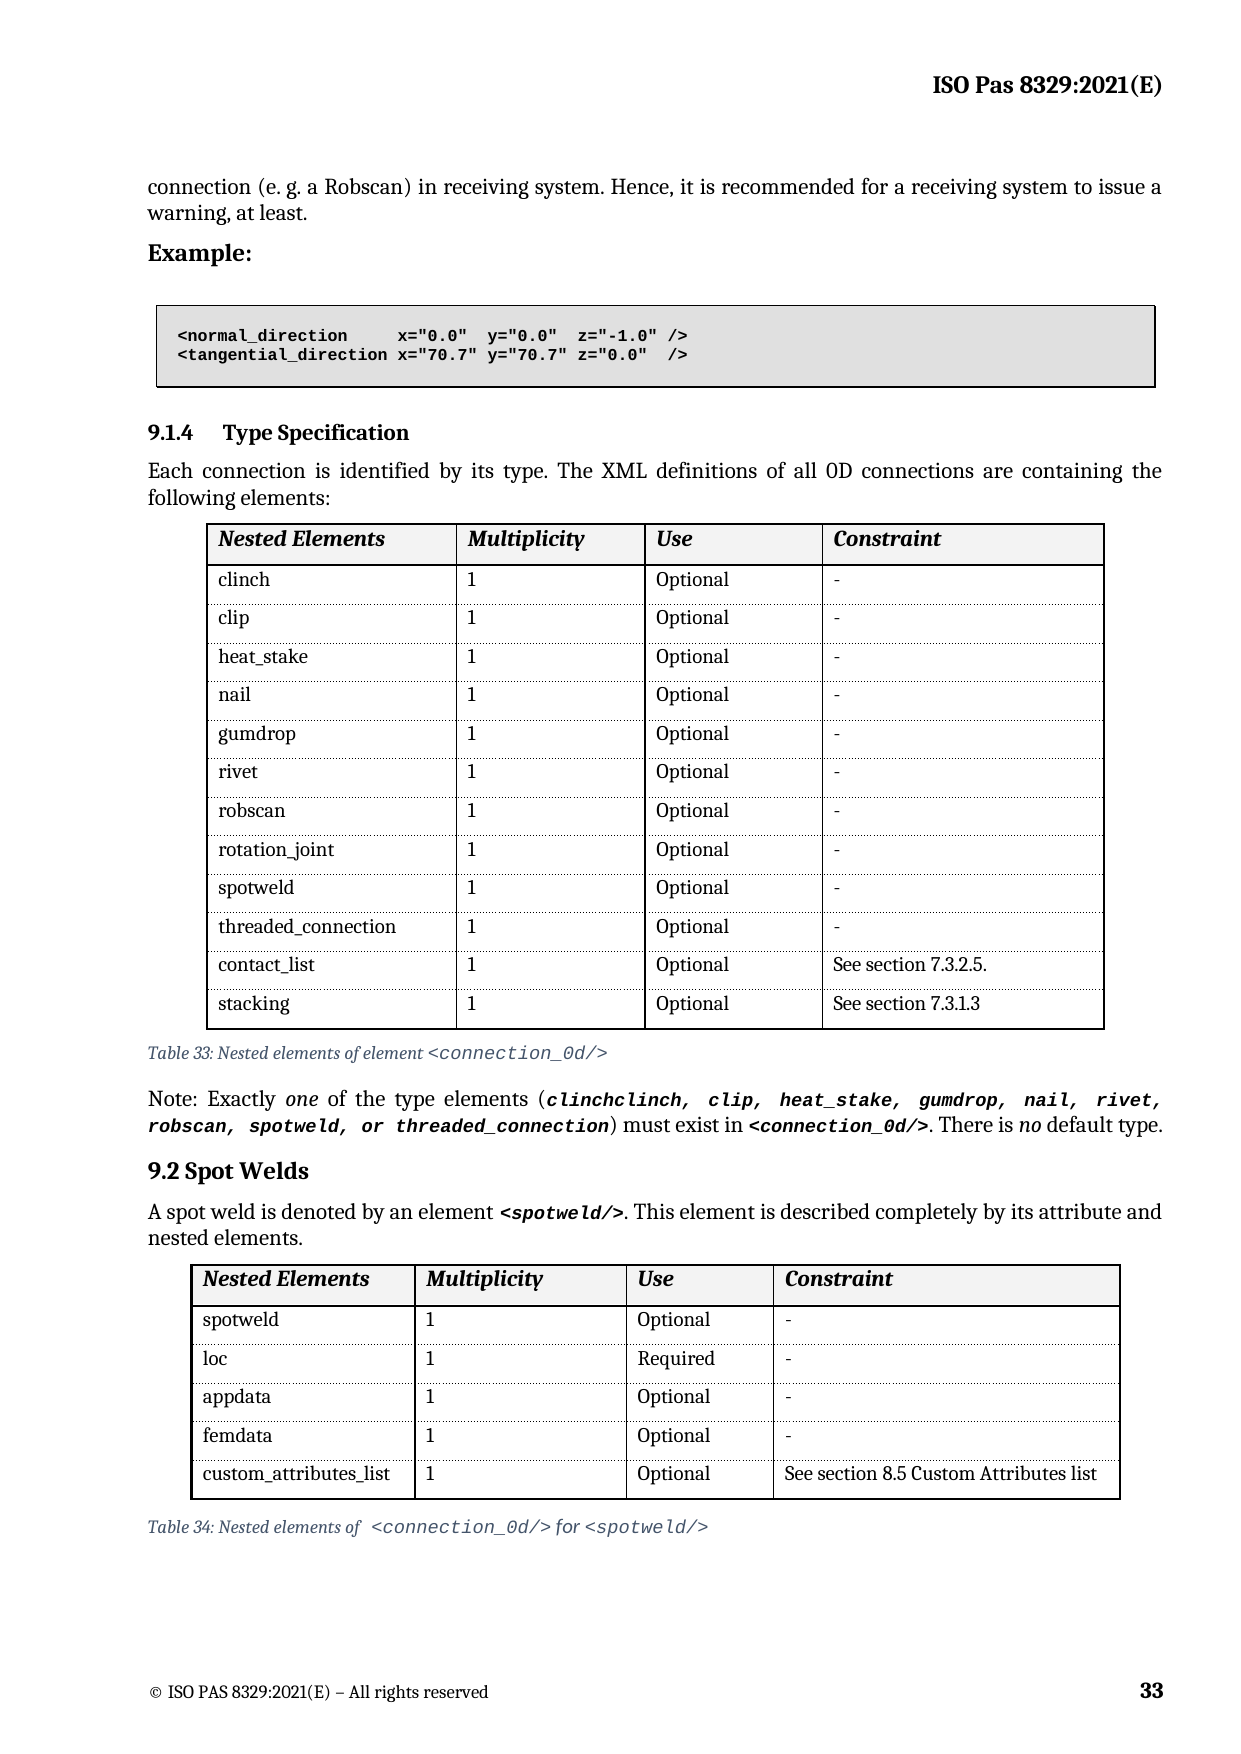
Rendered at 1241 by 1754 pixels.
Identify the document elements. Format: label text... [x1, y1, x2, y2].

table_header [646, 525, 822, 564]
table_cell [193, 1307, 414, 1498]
subtitle Spot Welds [148, 1157, 1163, 1186]
text Table 35: Nested elements of <connection_0d/> for <spotweld/> [148, 1513, 1163, 1539]
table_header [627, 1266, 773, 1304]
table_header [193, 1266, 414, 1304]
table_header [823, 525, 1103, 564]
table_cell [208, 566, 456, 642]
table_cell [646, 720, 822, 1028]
text <tangential_direction x="70.7" y="70.7" z="0.0" /> [157, 343, 1154, 362]
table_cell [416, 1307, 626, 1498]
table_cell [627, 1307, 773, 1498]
text Note: Exactly one of the type elements (clinchclinch, clip, heat_stake, gumdrop, nail, rivet, robscan, spotweld, or threaded_connection) must exist in <connection_0d/>. There is no default type. [148, 1086, 1163, 1138]
subtitle Type Specification [148, 419, 1163, 446]
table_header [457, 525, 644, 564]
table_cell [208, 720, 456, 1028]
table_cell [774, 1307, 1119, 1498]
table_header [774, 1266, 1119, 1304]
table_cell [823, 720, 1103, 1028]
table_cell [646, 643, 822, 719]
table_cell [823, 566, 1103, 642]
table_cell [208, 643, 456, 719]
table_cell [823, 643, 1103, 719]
text Table 34: Nested elements of element <connection_0d/> [148, 1042, 1163, 1065]
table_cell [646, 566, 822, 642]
text Each connection is identified by its type. The XML definitions of all 0D connections are containing the following elements: [148, 458, 1163, 511]
text A spot weld is denoted by an element <spotweld/>. This element is described completely by its attribute and nested elements. [148, 1198, 1163, 1251]
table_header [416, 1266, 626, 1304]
text Example: [148, 239, 1163, 268]
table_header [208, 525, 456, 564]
text <normal_direction x="0.0" y="0.0" z="-1.0" /> [157, 324, 1154, 343]
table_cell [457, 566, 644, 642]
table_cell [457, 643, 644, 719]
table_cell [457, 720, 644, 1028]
